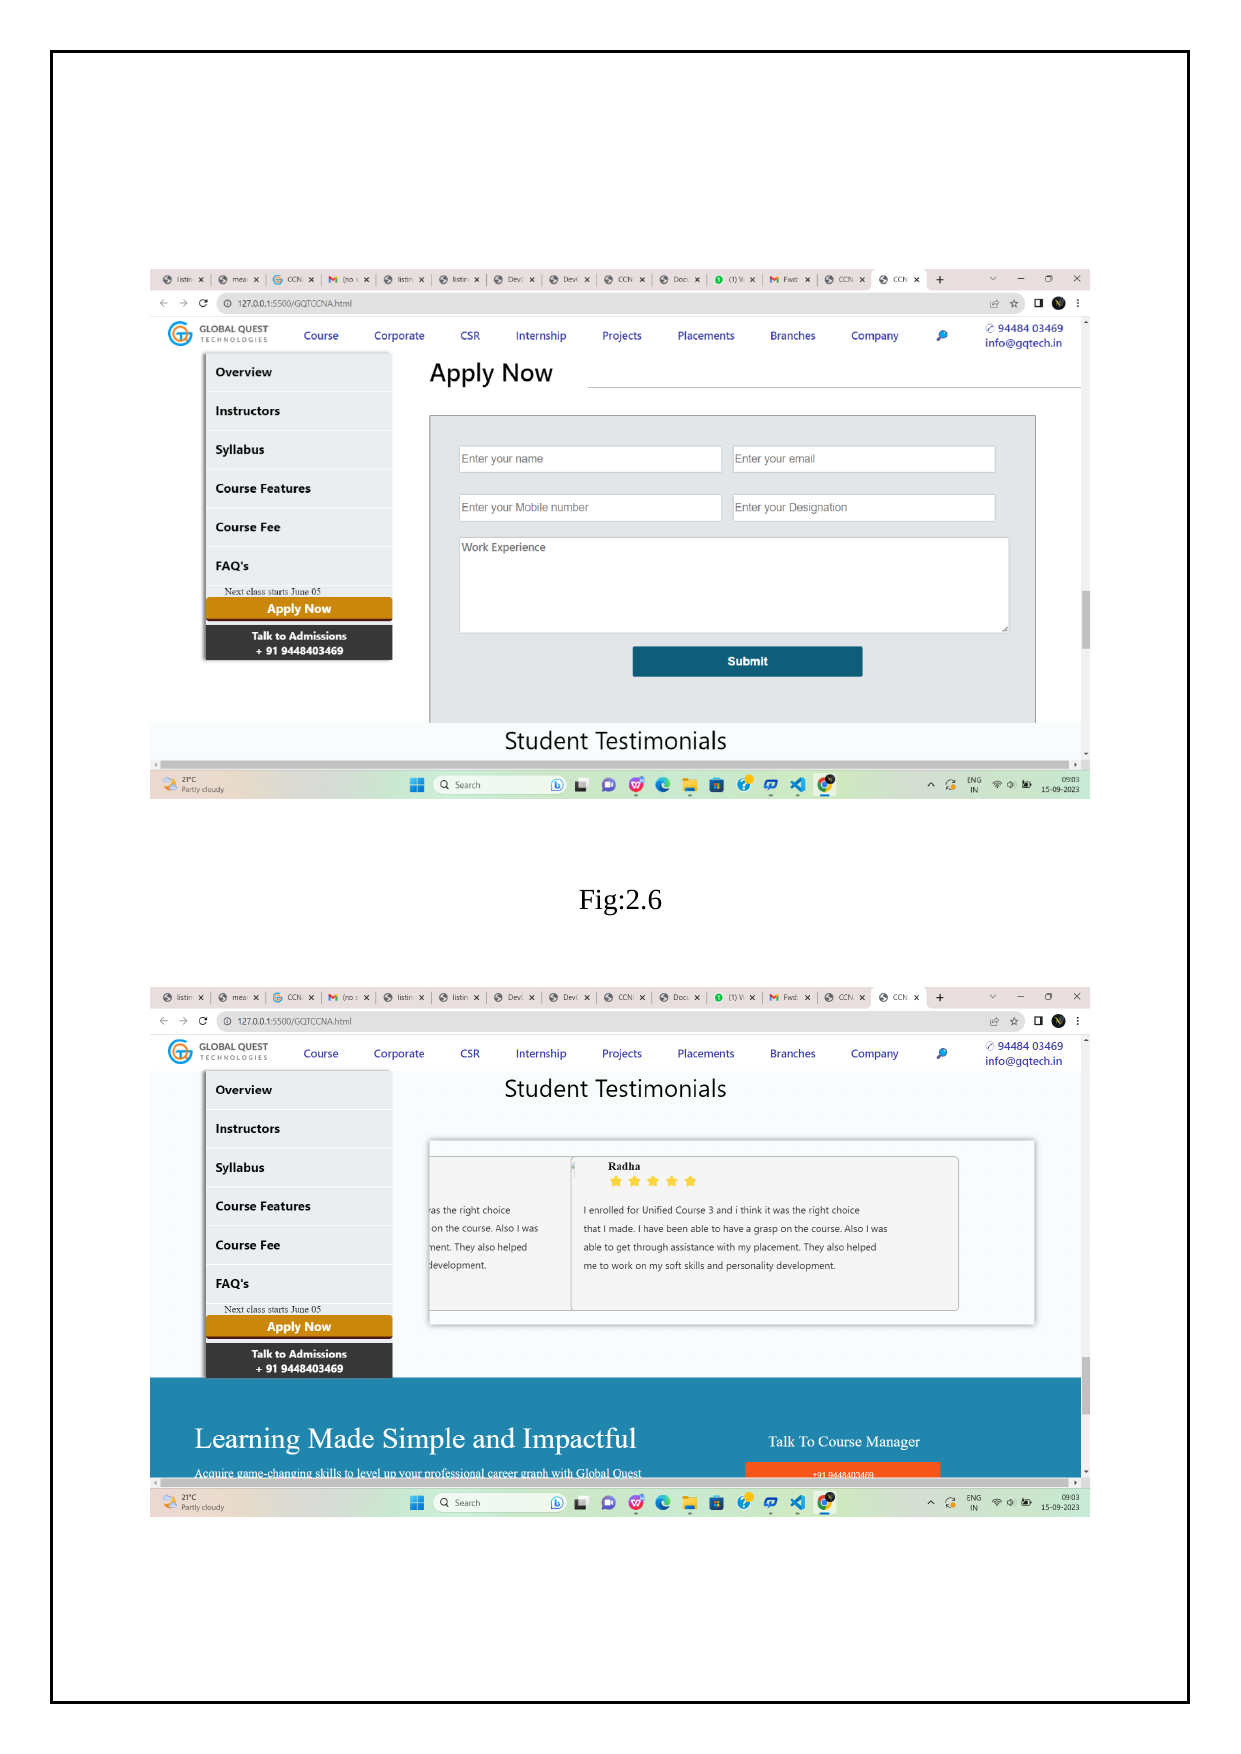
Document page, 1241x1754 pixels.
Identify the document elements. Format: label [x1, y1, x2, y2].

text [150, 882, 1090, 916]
picture [150, 269, 1091, 799]
picture [150, 987, 1091, 1517]
